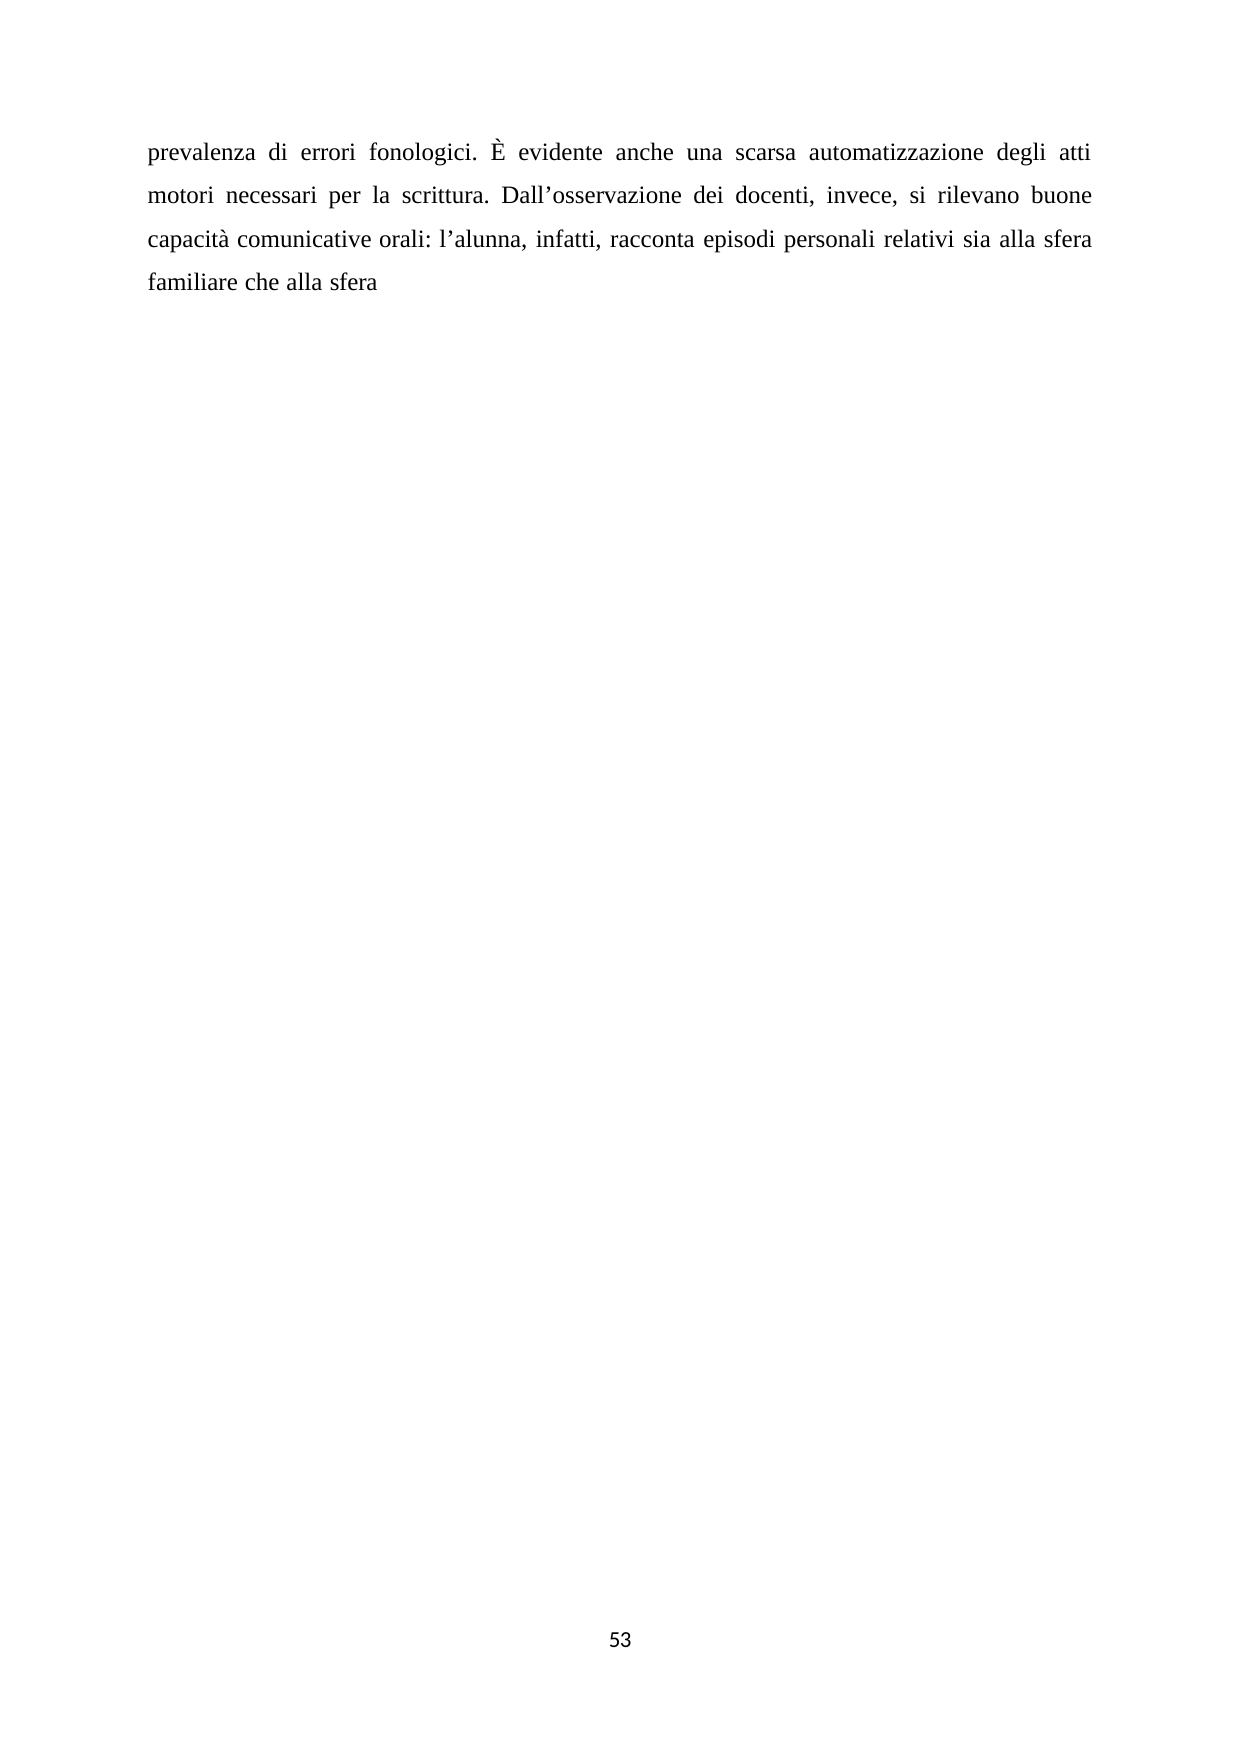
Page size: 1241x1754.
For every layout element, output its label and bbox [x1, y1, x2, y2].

text [147, 137, 1092, 296]
